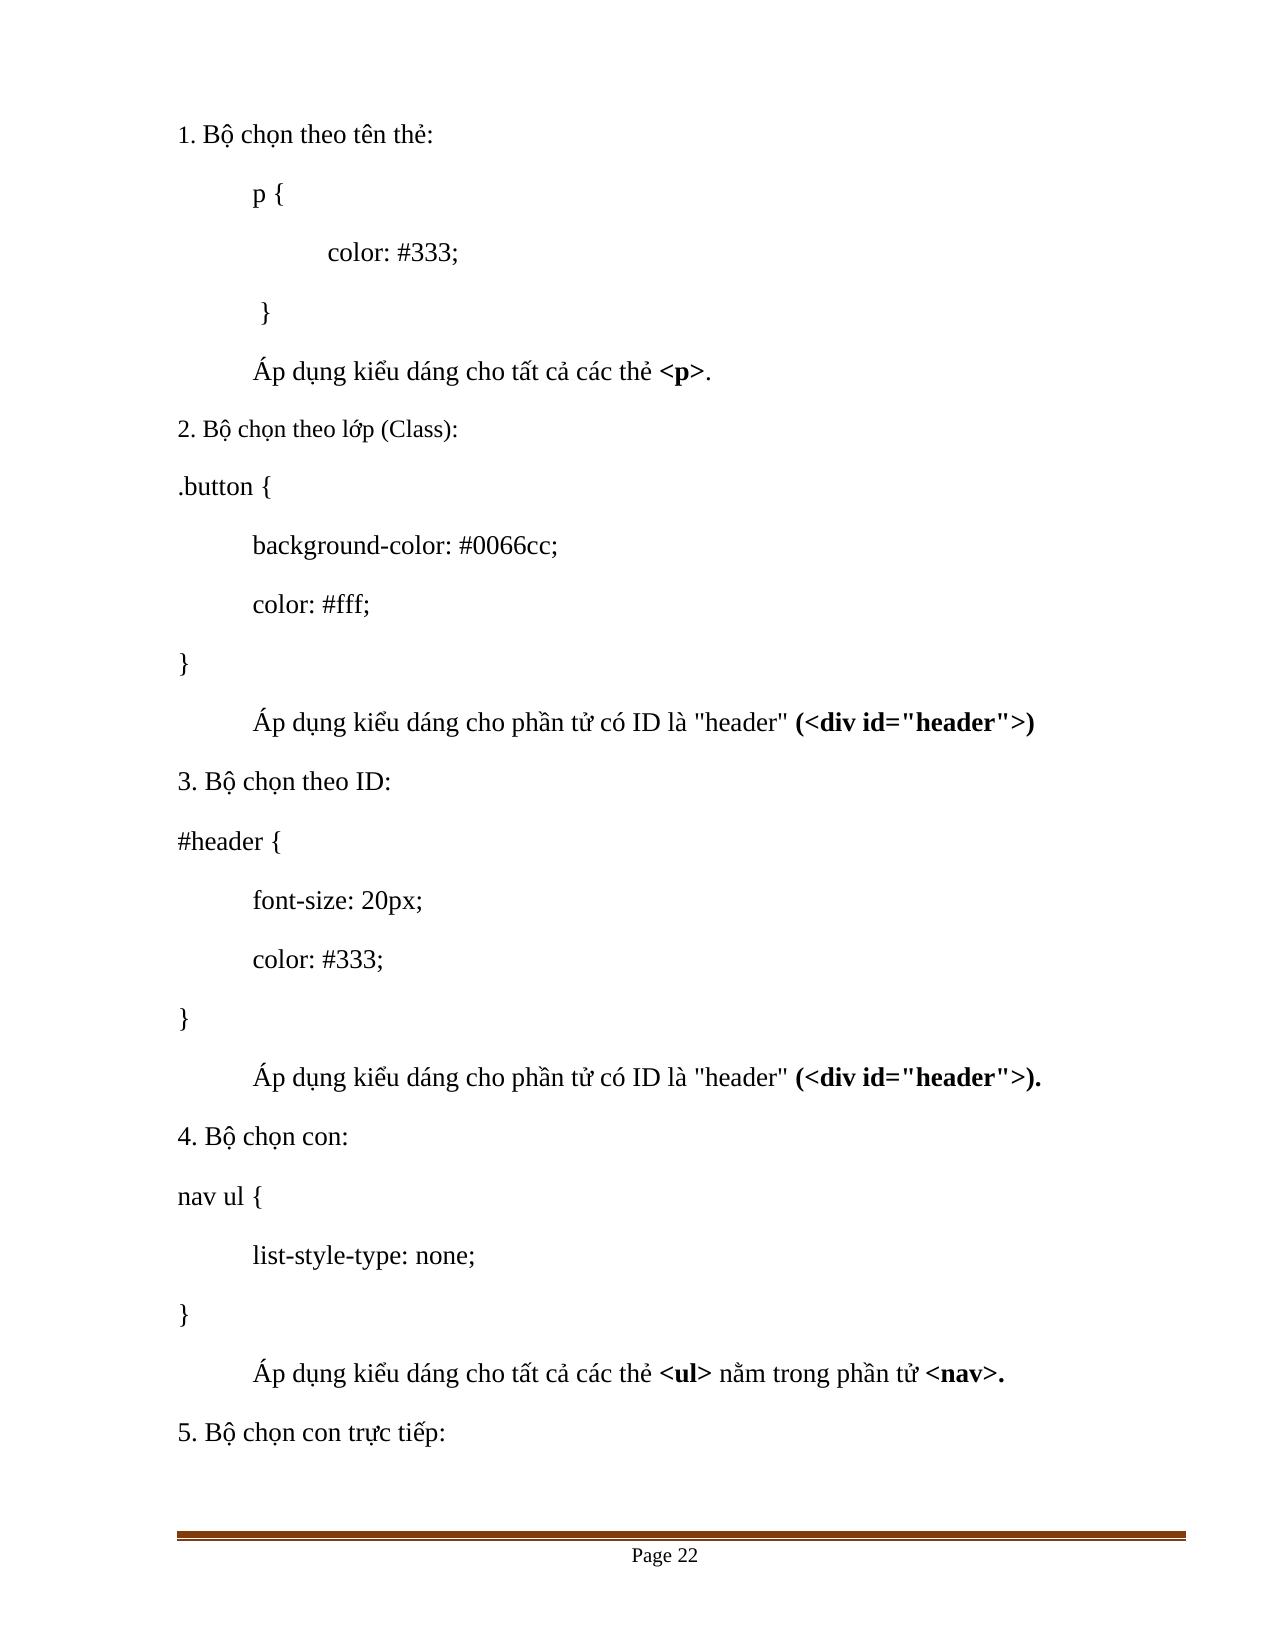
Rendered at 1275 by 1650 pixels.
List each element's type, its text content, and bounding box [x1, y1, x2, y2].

text Áp dụng kiểu dáng cho phần tử có ID là "header" (<div id="header">) [177, 706, 1186, 737]
text nav ul { [177, 1179, 1186, 1211]
text .button { [177, 469, 1186, 501]
text } [177, 296, 1186, 327]
text Áp dụng kiểu dáng cho tất cả các thẻ <ul> nằm trong phần tử <nav>. [177, 1357, 1186, 1388]
text Áp dụng kiểu dáng cho tất cả các thẻ <p>. [177, 355, 1186, 386]
list Bộ chọn con trực tiếp: [177, 1416, 1186, 1447]
text background-color: #0066cc; [177, 529, 1186, 560]
text } [177, 647, 1186, 678]
text p { [177, 177, 1186, 208]
list Bộ chọn theo lớp (Class): [177, 414, 1186, 443]
text #header { [177, 824, 1186, 856]
text } [177, 1002, 1186, 1033]
list Bộ chọn theo ID: [177, 765, 1186, 797]
text color: #fff; [177, 588, 1186, 619]
text color: #333; [177, 943, 1186, 974]
text color: #333; [252, 236, 1186, 268]
text Áp dụng kiểu dáng cho phần tử có ID là "header" (<div id="header">). [177, 1061, 1186, 1092]
list Bộ chọn theo tên thẻ: [177, 118, 1186, 149]
text } [177, 1298, 1186, 1329]
text font-size: 20px; [177, 884, 1186, 915]
list Bộ chọn con: [177, 1120, 1186, 1152]
text list-style-type: none; [177, 1239, 1186, 1270]
